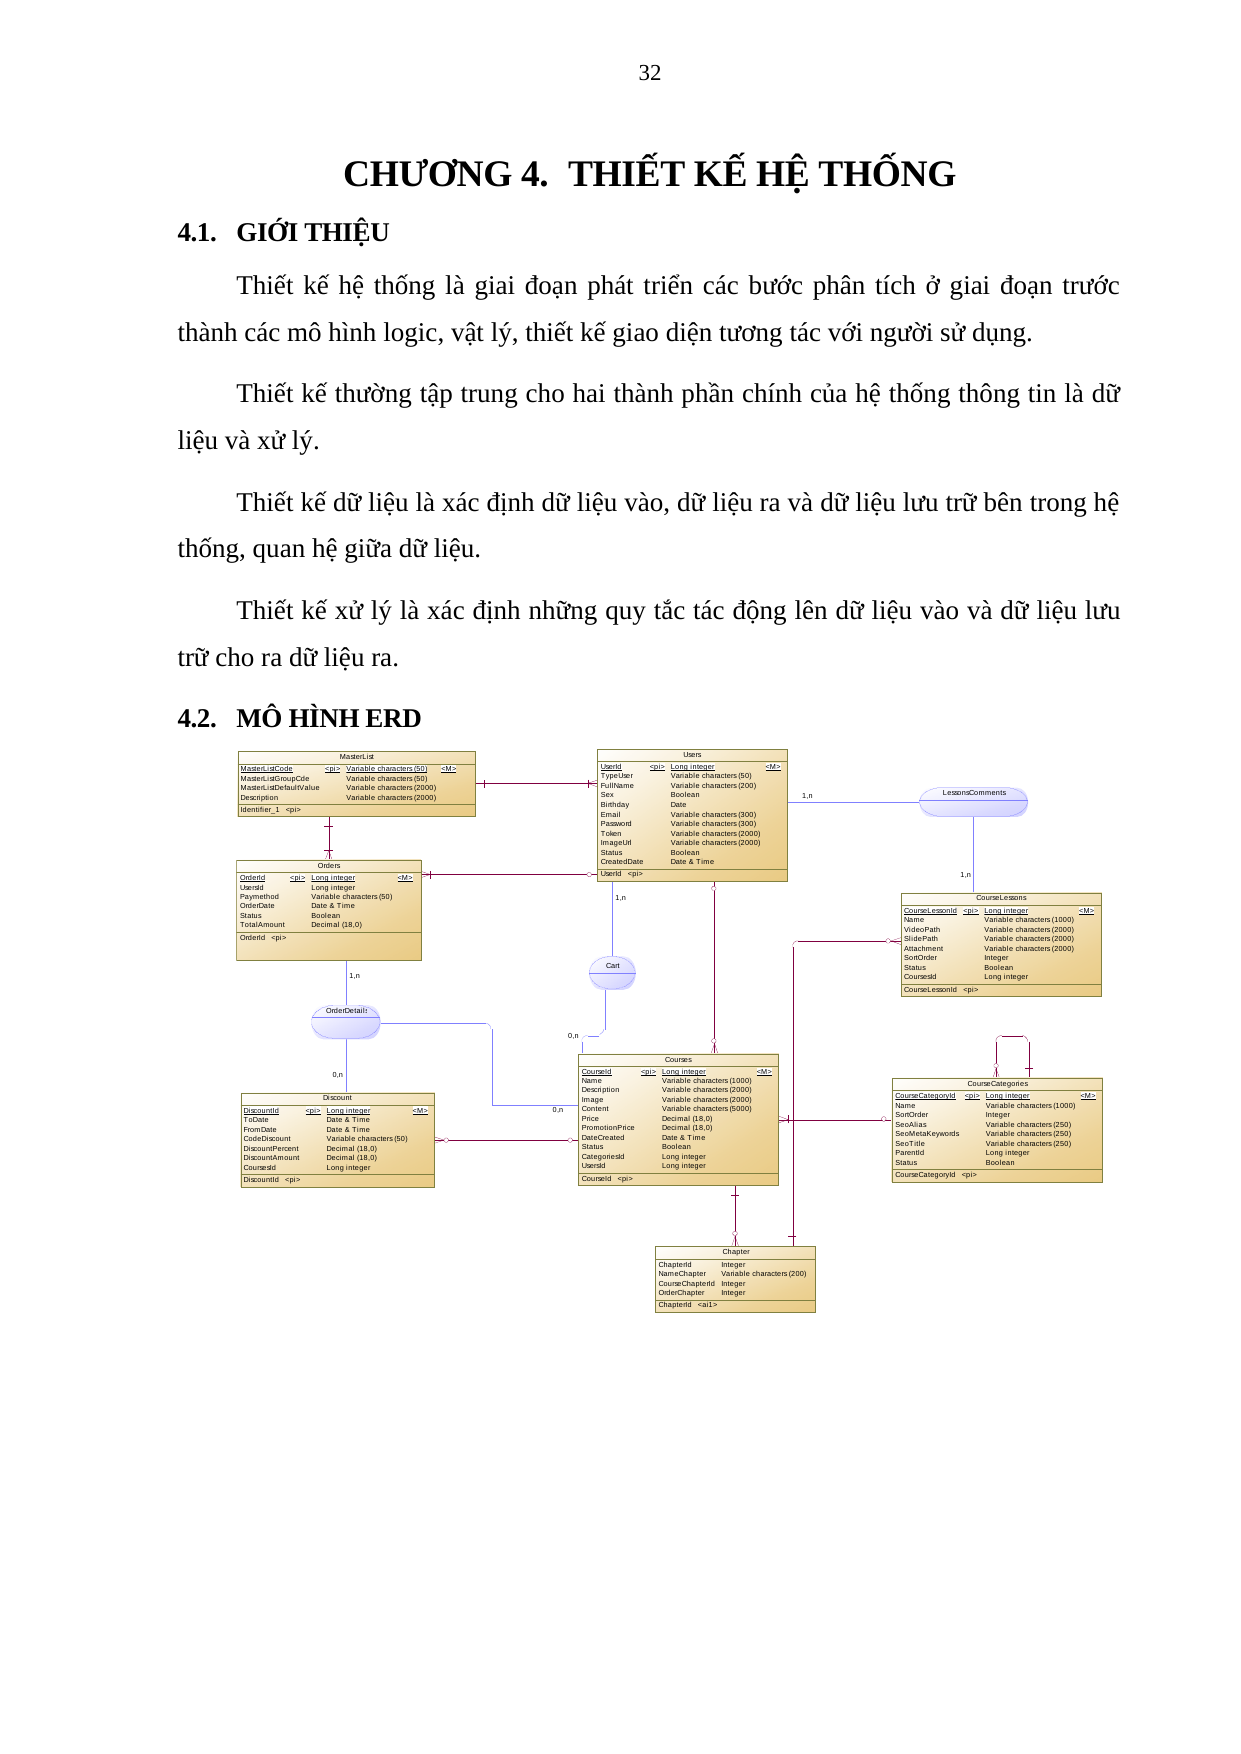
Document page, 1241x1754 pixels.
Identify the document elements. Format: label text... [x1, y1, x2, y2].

list THIẾT KẾ HỆ THỐNG [177, 151, 1122, 194]
text Thiết kế xử lý là xác định những quy tắc tác động lên dữ liệu vào và dữ liệu lưu trữ cho ra dữ liệu ra. [177, 594, 1122, 672]
list GIỚI THIỆU [177, 216, 1122, 247]
text Thiết kế dữ liệu là xác định dữ liệu vào, dữ liệu ra và dữ liệu lưu trữ bên trong hệ thống, quan hệ giữa dữ liệu. [177, 486, 1122, 563]
text Thiết kế hệ thống là giai đoạn phát triển các bước phân tích ở giai đoạn trước thành các mô hình logic, vật lý, thiết kế giao diện tương tác với người sử dụng. [177, 269, 1122, 347]
list MÔ HÌNH ERD [177, 702, 1122, 733]
text Thiết kế thường tập trung cho hai thành phần chính của hệ thống thông tin là dữ liệu và xử lý. [177, 377, 1122, 455]
